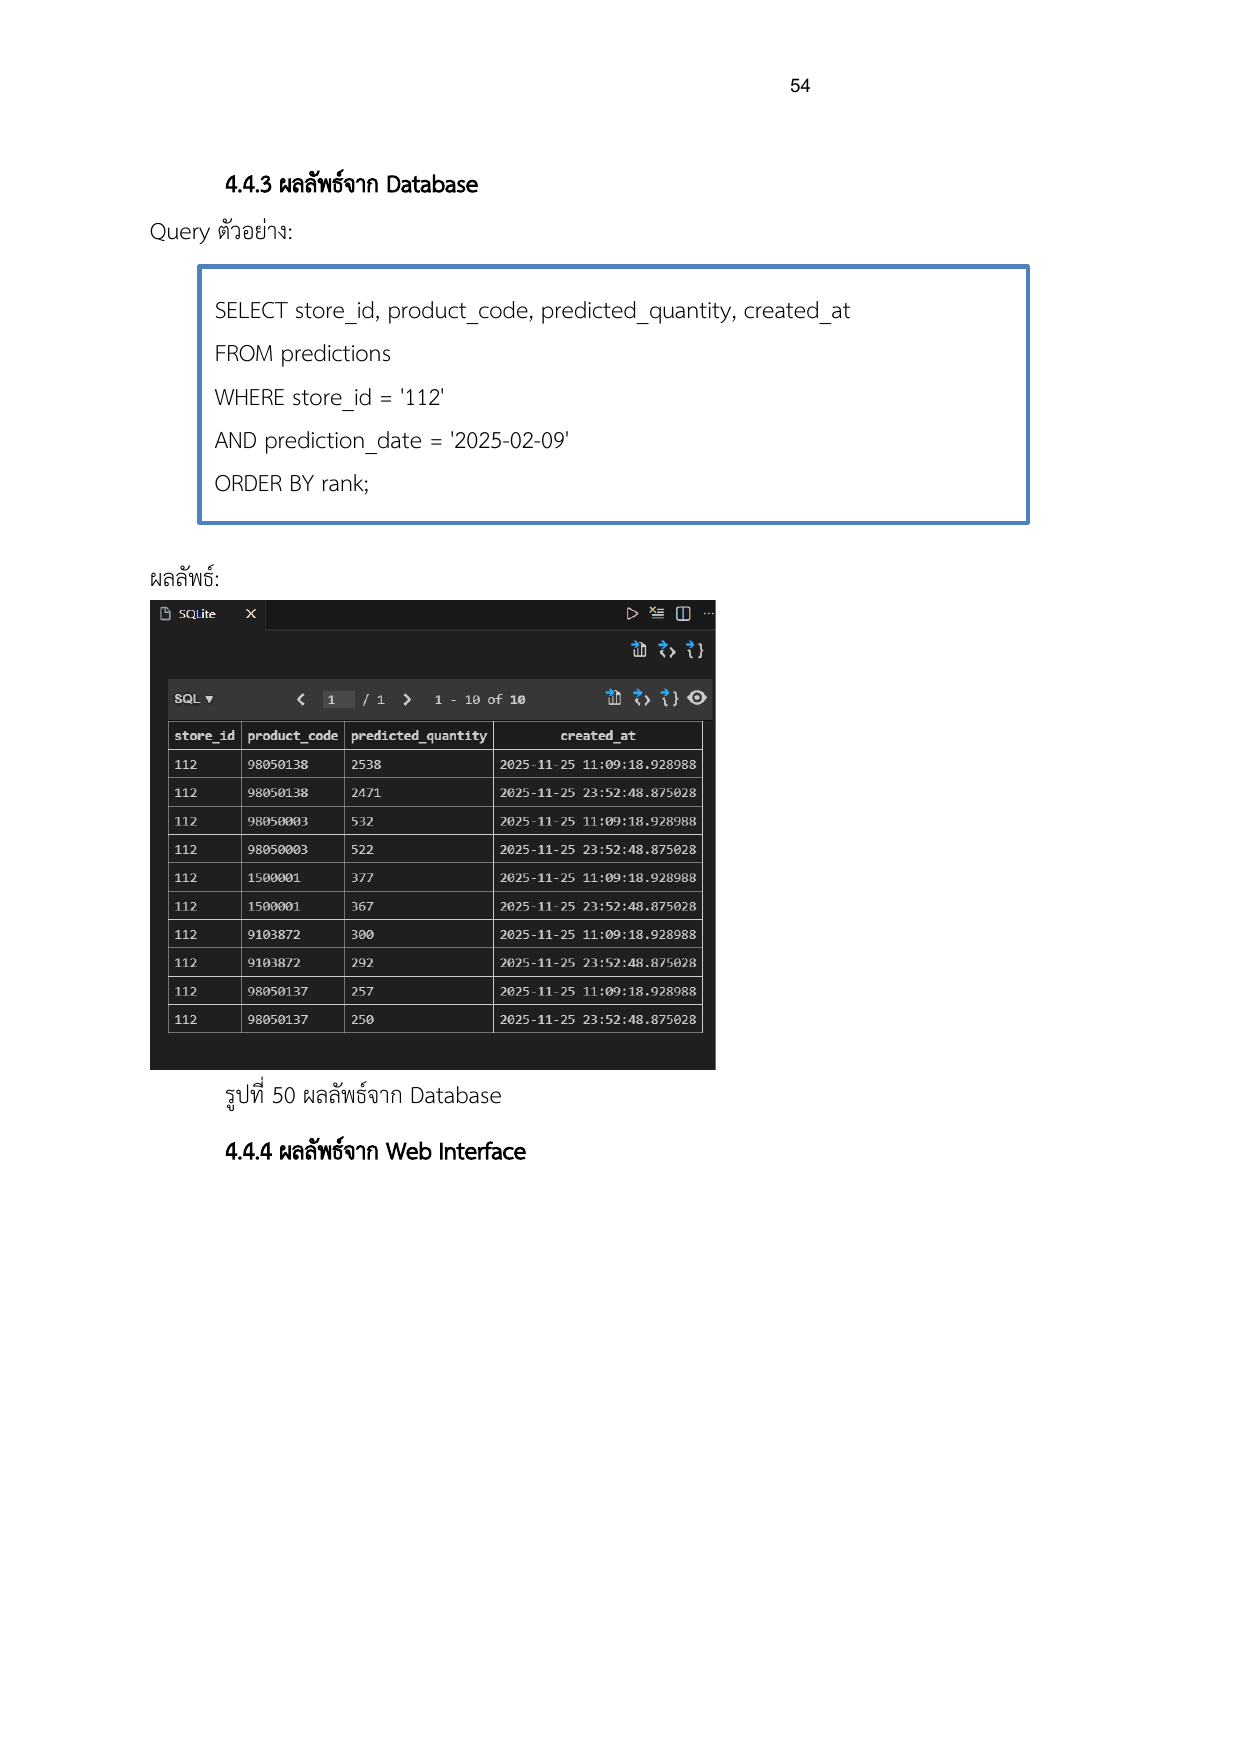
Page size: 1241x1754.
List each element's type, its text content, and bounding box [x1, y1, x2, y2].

picture [150, 600, 716, 1070]
subtitle 4.4.4 ผลลัพธ์จาก Web Interface [150, 1129, 1090, 1167]
subtitle 4.4.3 ผลลัพธ์จาก Database [150, 162, 1090, 200]
list ผลลัพธ์: [150, 557, 1090, 594]
list Query ตัวอย่าง: [150, 210, 1090, 248]
list รูปที่ 50 ผลลัพธ์จาก Database [150, 1074, 1090, 1111]
